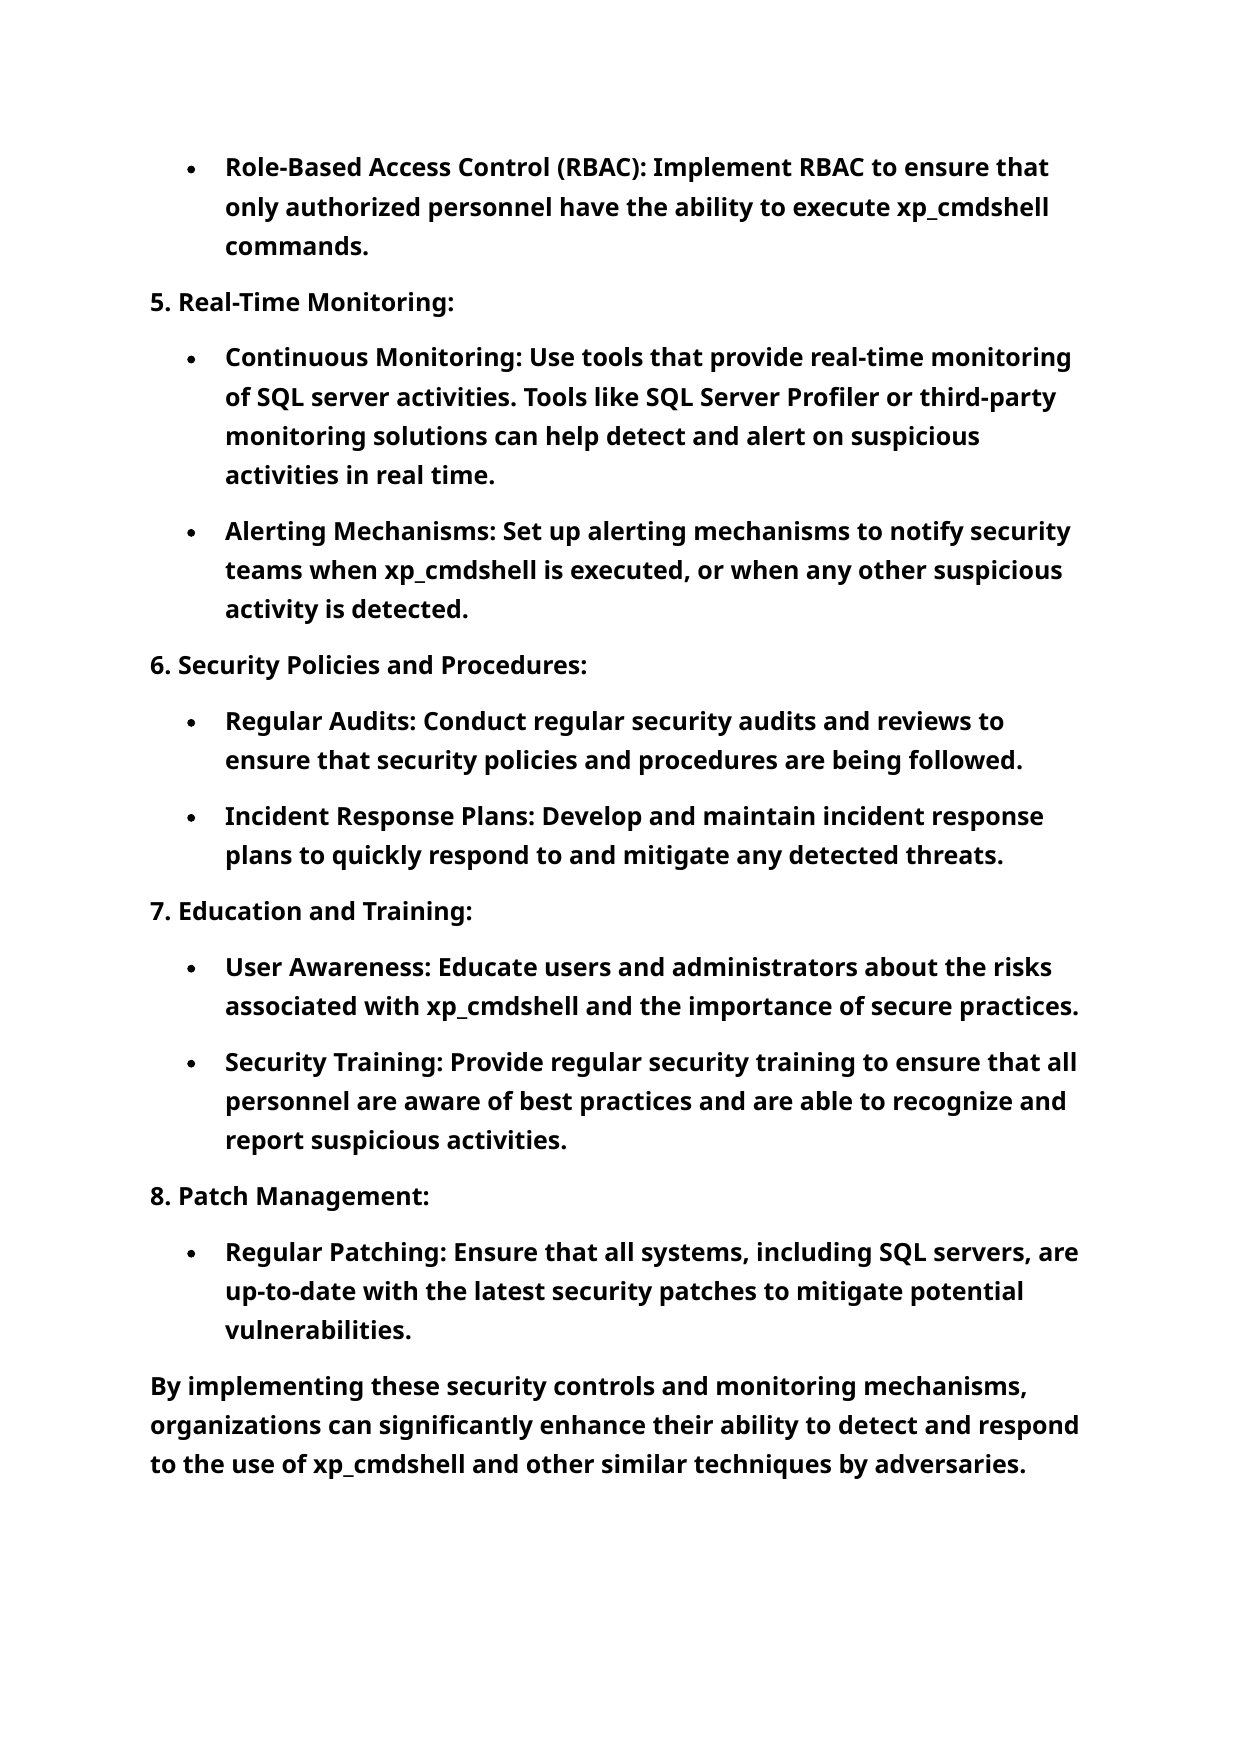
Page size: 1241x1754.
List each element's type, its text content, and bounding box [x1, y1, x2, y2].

text 7. Education and Training: [150, 893, 1090, 927]
list Regular Patching: Ensure that all systems, including SQL servers, are up-to-date with the latest security patches to mitigate potential vulnerabilities. [187, 1234, 1090, 1347]
list Alerting Mechanisms: Set up alerting mechanisms to notify security teams when xp_cmdshell is executed, or when any other suspicious activity is detected. [187, 513, 1090, 626]
text By implementing these security controls and monitoring mechanisms, organizations can significantly enhance their ability to detect and respond to the use of xp_cmdshell and other similar techniques by adversaries. [150, 1368, 1090, 1481]
list Continuous Monitoring: Use tools that provide real-time monitoring of SQL server activities. Tools like SQL Server Profiler or third-party monitoring solutions can help detect and alert on suspicious activities in real time. [187, 340, 1090, 492]
list Security Training: Provide regular security training to ensure that all personnel are aware of best practices and are able to recognize and report suspicious activities. [187, 1044, 1090, 1157]
list Incident Response Plans: Develop and maintain incident response plans to quickly respond to and mitigate any detected threats. [187, 798, 1090, 872]
text 5. Real-Time Monitoring: [150, 284, 1090, 318]
text 8. Patch Management: [150, 1178, 1090, 1212]
list Regular Audits: Conduct regular security audits and reviews to ensure that security policies and procedures are being followed. [187, 703, 1090, 777]
text 6. Security Policies and Procedures: [150, 647, 1090, 682]
list User Awareness: Educate users and administrators about the risks associated with xp_cmdshell and the importance of secure practices. [187, 949, 1090, 1022]
list Role-Based Access Control (RBAC): Implement RBAC to ensure that only authorized personnel have the ability to execute xp_cmdshell commands. [187, 150, 1090, 262]
